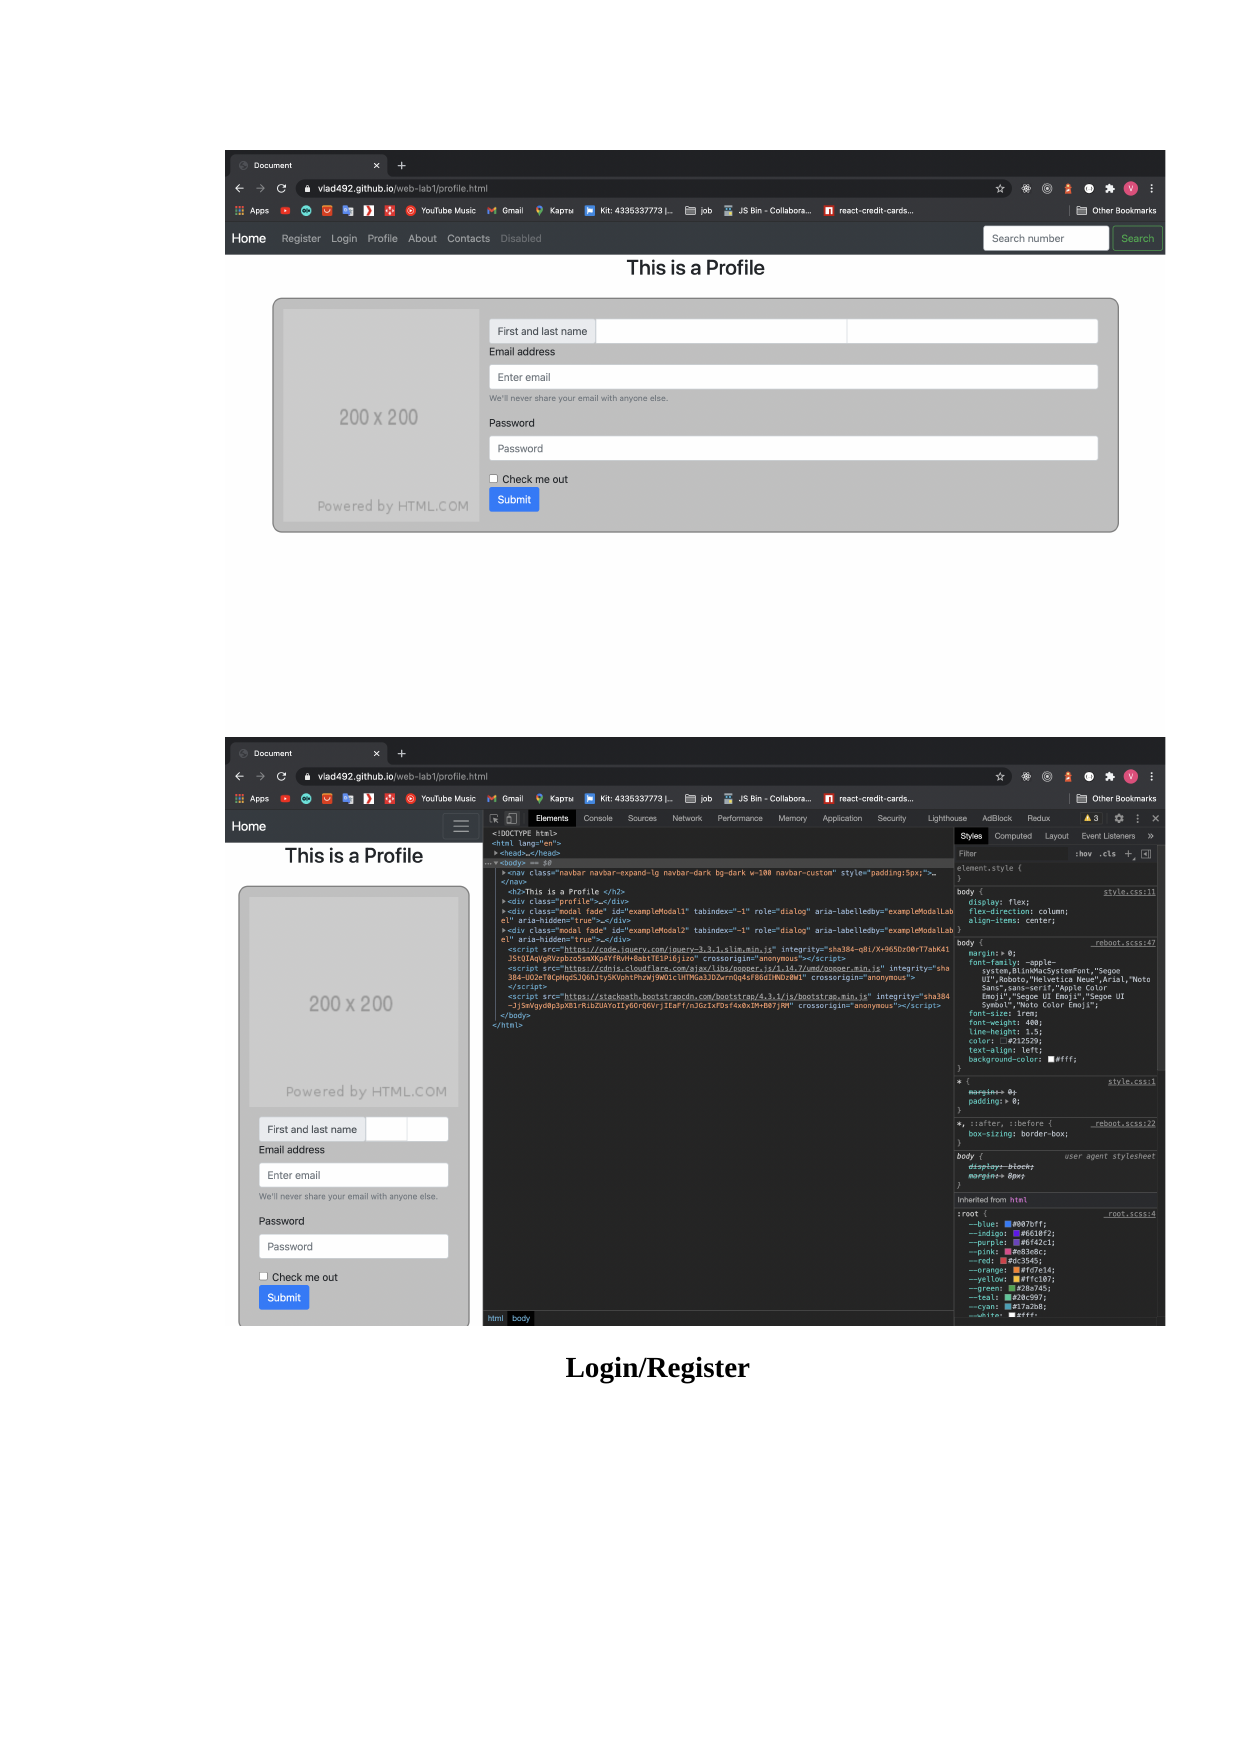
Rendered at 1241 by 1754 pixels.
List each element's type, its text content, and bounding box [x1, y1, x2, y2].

picture [225, 150, 1166, 1326]
text Login/Register [225, 1351, 1090, 1384]
